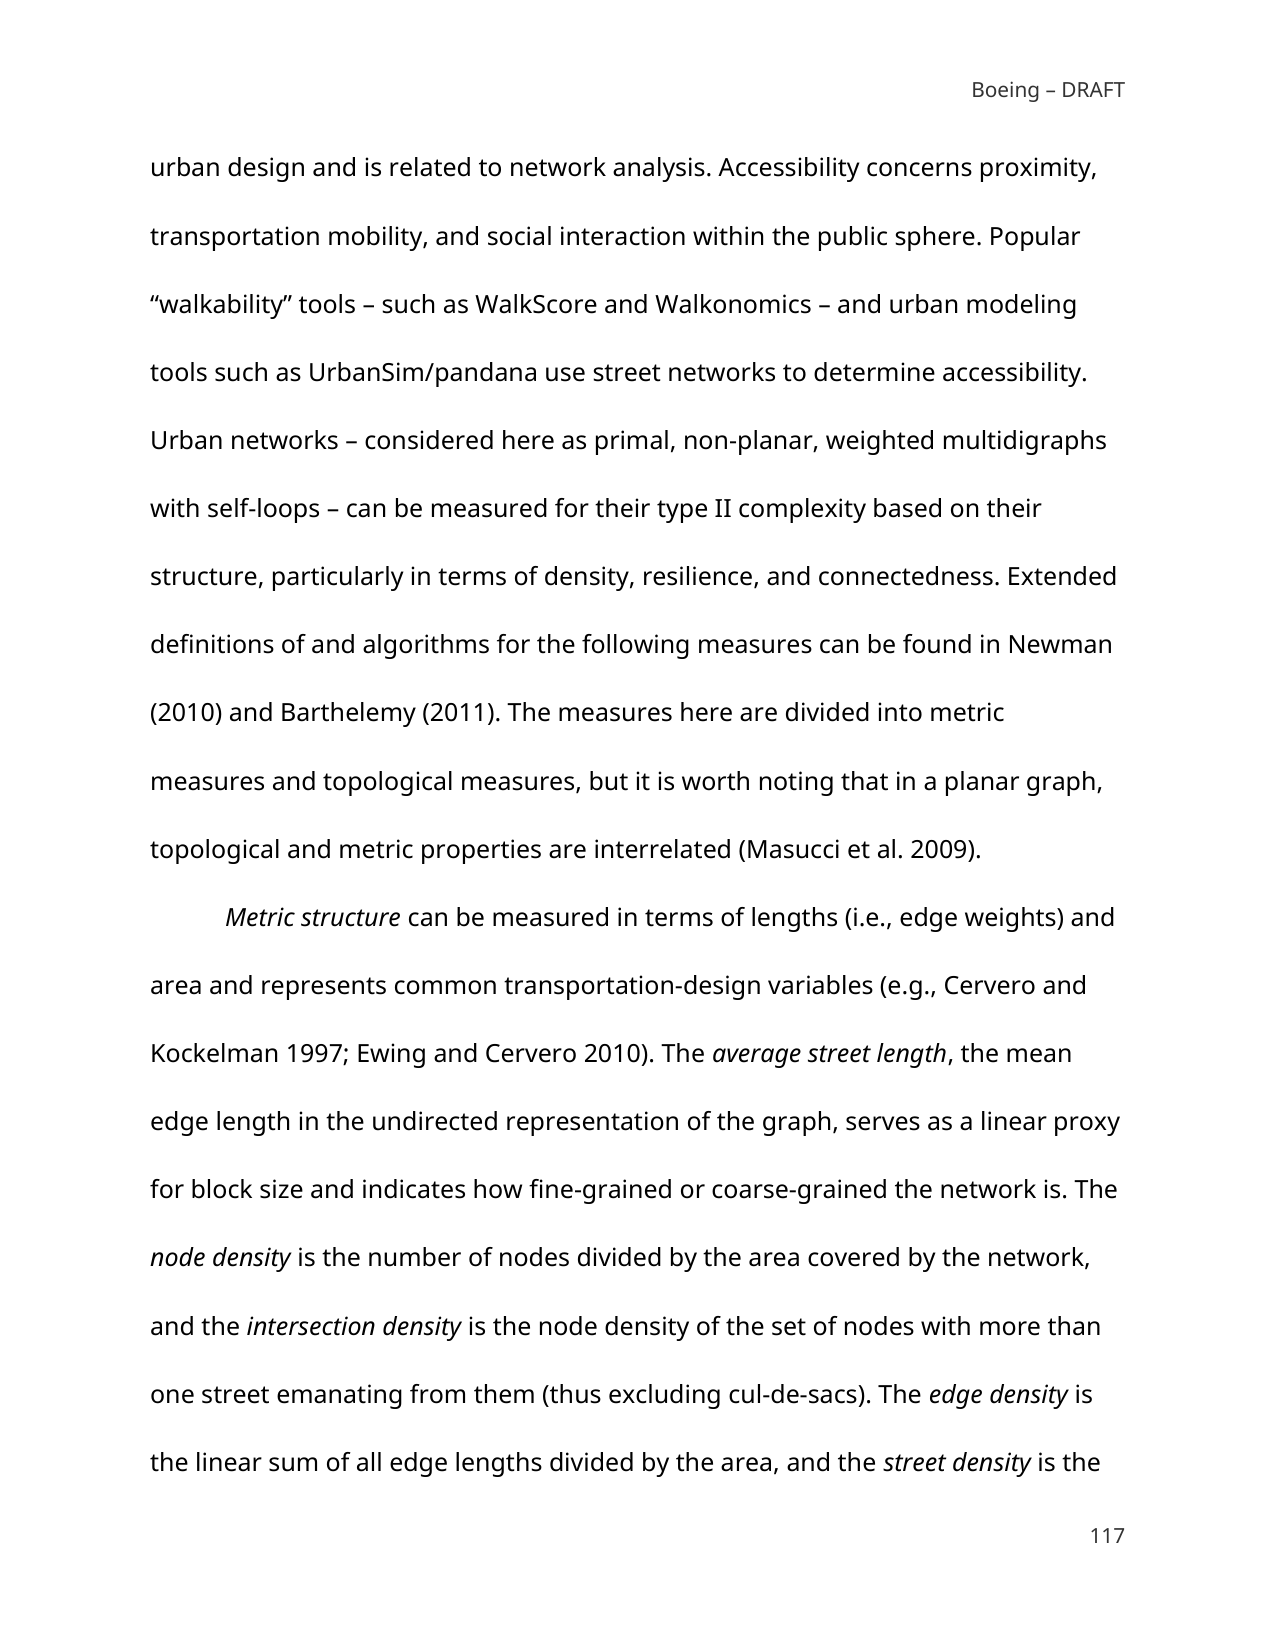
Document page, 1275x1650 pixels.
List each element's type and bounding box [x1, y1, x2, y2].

text [150, 150, 1125, 865]
text [150, 899, 1125, 1478]
